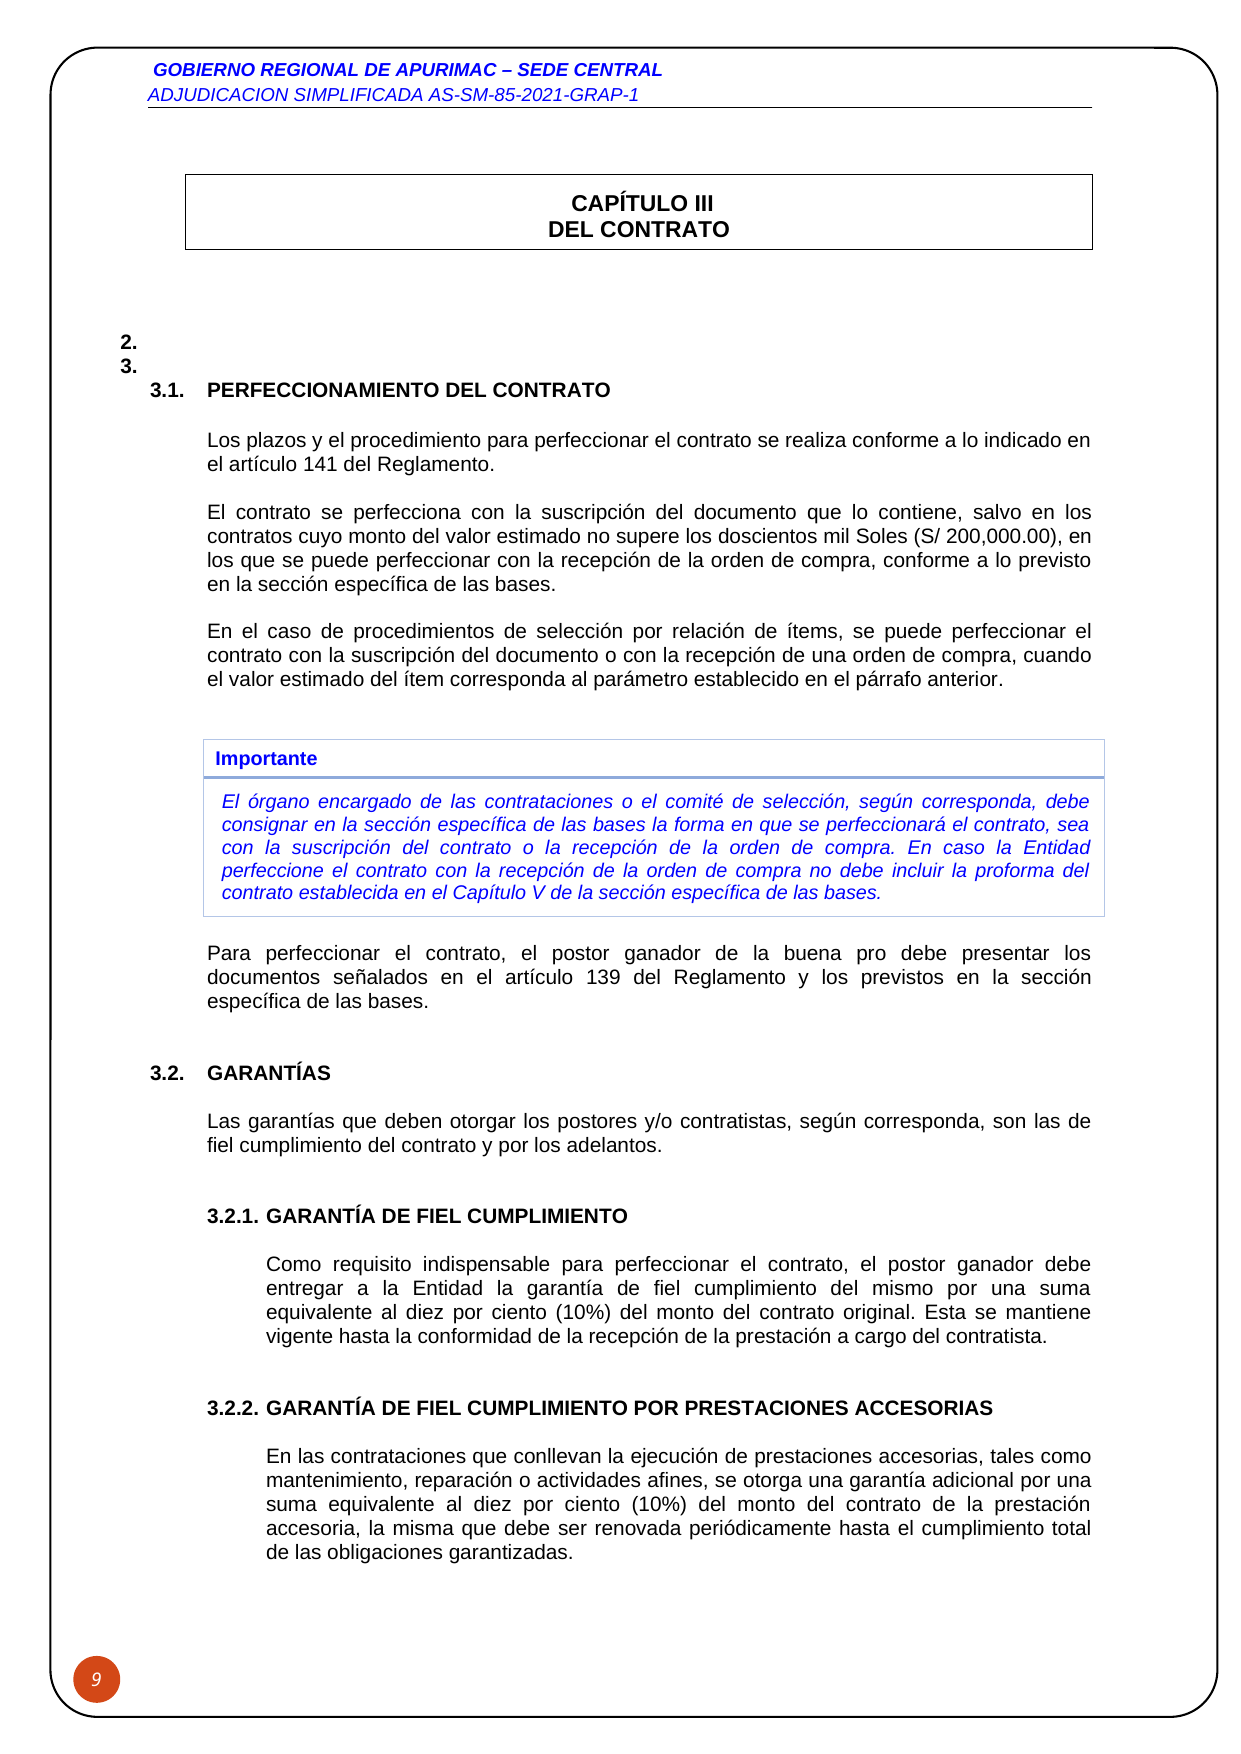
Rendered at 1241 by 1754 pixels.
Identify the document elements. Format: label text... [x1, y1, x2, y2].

list GARANTÍA DE FIEL CUMPLIMIENTO [207, 1204, 1092, 1228]
text Para perfeccionar el contrato, el postor ganador de la buena pro debe presentar los documentos señalados en el artículo 139 del Reglamento y los previstos en la sección específica de las bases. [207, 941, 1092, 1013]
table_cell El órgano encargado de las contrataciones o el comité de selección, según corresponda, debe consignar en la sección específica de las bases la forma en que se perfeccionará el contrato, sea con la suscripción del contrato o la recepción de la orden de compra. En caso la Entidad perfeccione el contrato con la recepción de la orden de compra no debe incluir la proforma del contrato establecida en el Capítulo V de la sección específica de las bases. [204, 779, 1104, 916]
list GARANTÍAS [150, 1061, 1092, 1084]
text El contrato se perfecciona con la suscripción del documento que lo contiene, salvo en los contratos cuyo monto del valor estimado no supere los doscientos mil Soles (S/ 200,000.00), en los que se puede perfeccionar con la recepción de la orden de compra, conforme a lo previsto en la sección específica de las bases. [207, 499, 1092, 595]
list PERFECCIONAMIENTO DEL CONTRATO [150, 377, 1092, 401]
list En las contrataciones que conllevan la ejecución de prestaciones accesorias, tales como mantenimiento, reparación o actividades afines, se otorga una garantía adicional por una suma equivalente al diez por ciento (10%) del monto del contrato de la prestación accesoria, la misma que debe ser renovada periódicamente hasta el cumplimiento total de las obligaciones garantizadas. [266, 1444, 1092, 1564]
list Los plazos y el procedimiento para perfeccionar el contrato se realiza conforme a lo indicado en el artículo 141 del Reglamento. [207, 428, 1092, 476]
text Como requisito indispensable para perfeccionar el contrato, el postor ganador debe entregar a la Entidad la garantía de fiel cumplimiento del mismo por una suma equivalente al diez por ciento (10%) del monto del contrato original. Esta se mantiene vigente hasta la conformidad de la recepción de la prestación a cargo del contratista. [266, 1252, 1092, 1348]
text En el caso de procedimientos de selección por relación de ítems, se puede perfeccionar el contrato con la suscripción del documento o con la recepción de una orden de compra, cuando el valor estimado del ítem corresponda al parámetro establecido en el párrafo anterior. [207, 619, 1092, 691]
table_header CAPÍTULO III DEL CONTRATO [186, 175, 1092, 249]
list Las garantías que deben otorgar los postores y/o contratistas, según corresponda, son las de fiel cumplimiento del contrato y por los adelantos. [207, 1108, 1092, 1156]
list GARANTÍA DE FIEL CUMPLIMIENTO POR PRESTACIONES ACCESORIAS [207, 1396, 1092, 1420]
table_header Importante [204, 740, 1104, 776]
